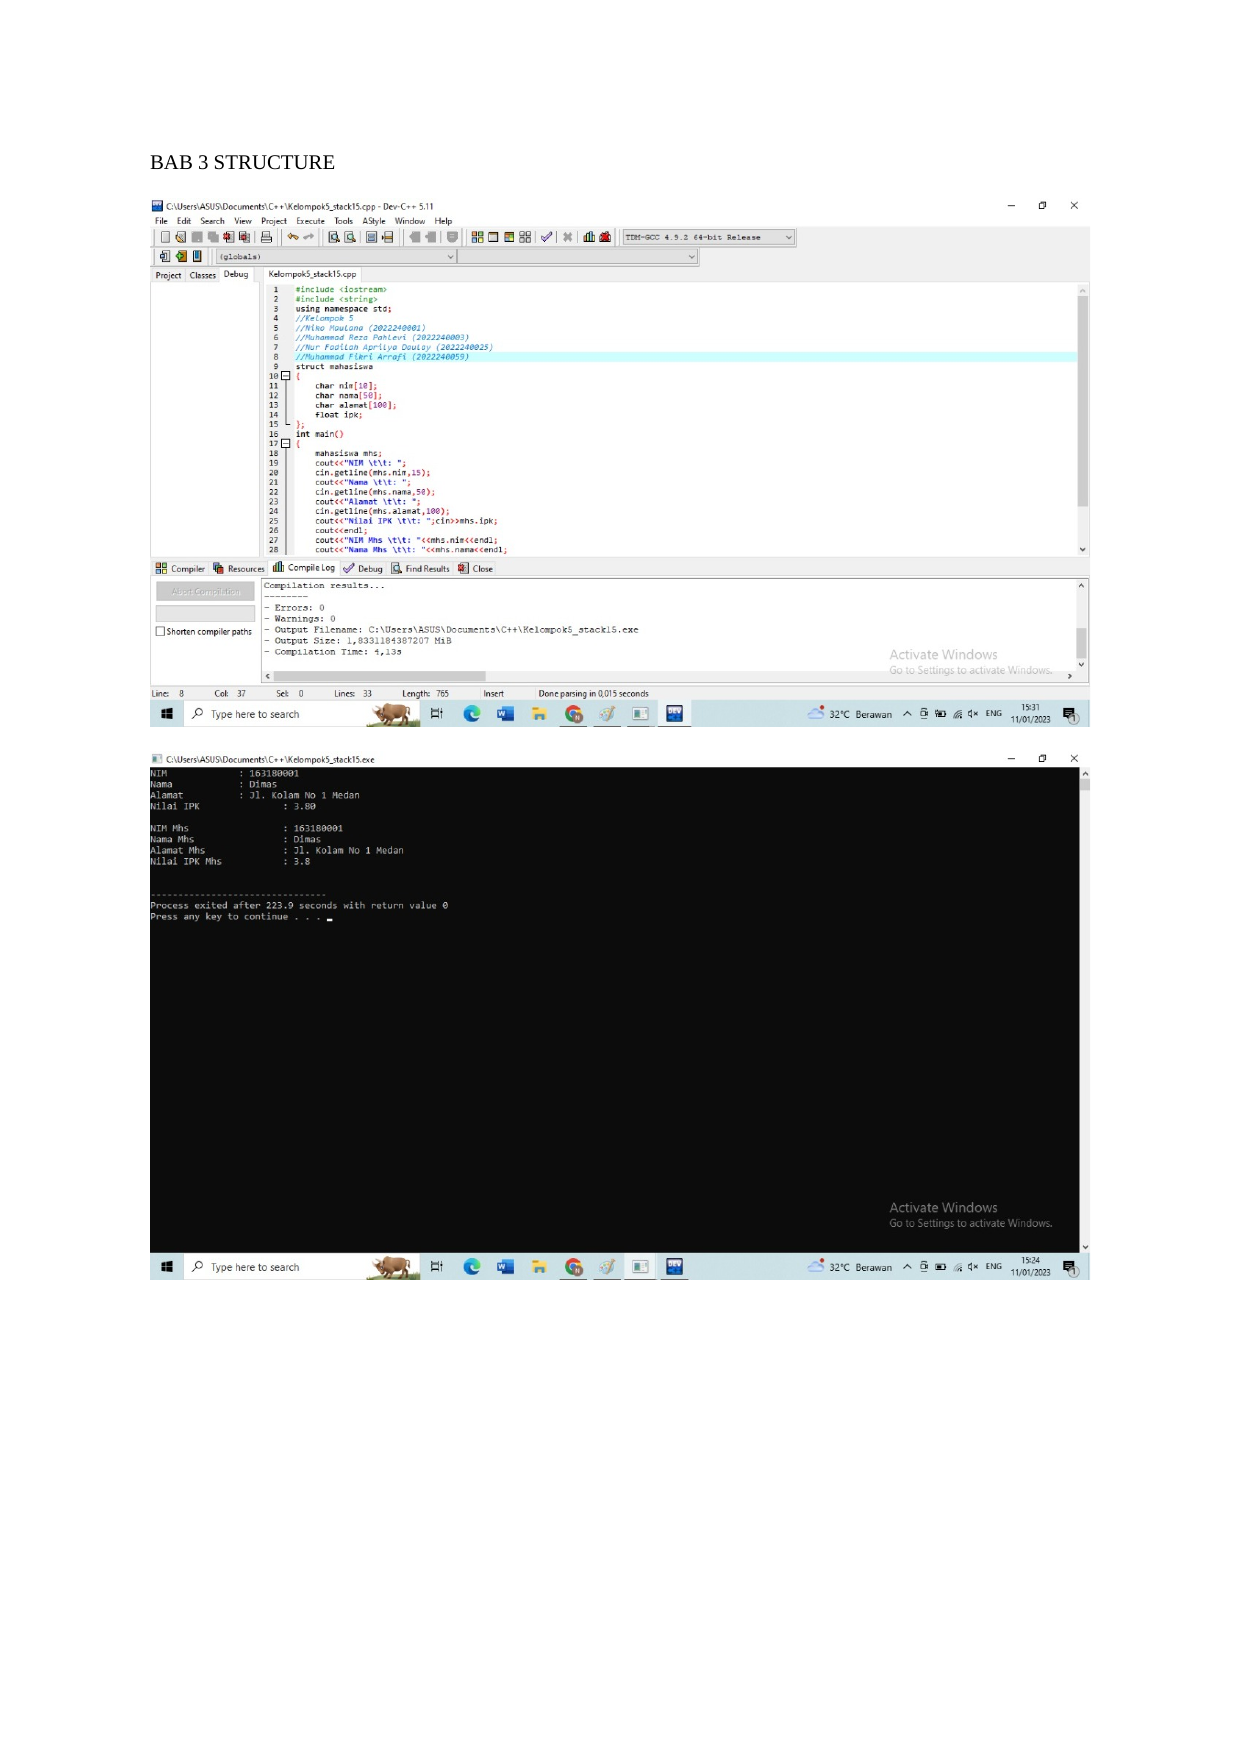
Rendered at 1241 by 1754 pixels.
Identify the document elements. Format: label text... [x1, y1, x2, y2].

picture [150, 751, 1091, 1280]
text BAB 3 STRUCTURE [150, 150, 1090, 174]
picture [150, 198, 1091, 727]
